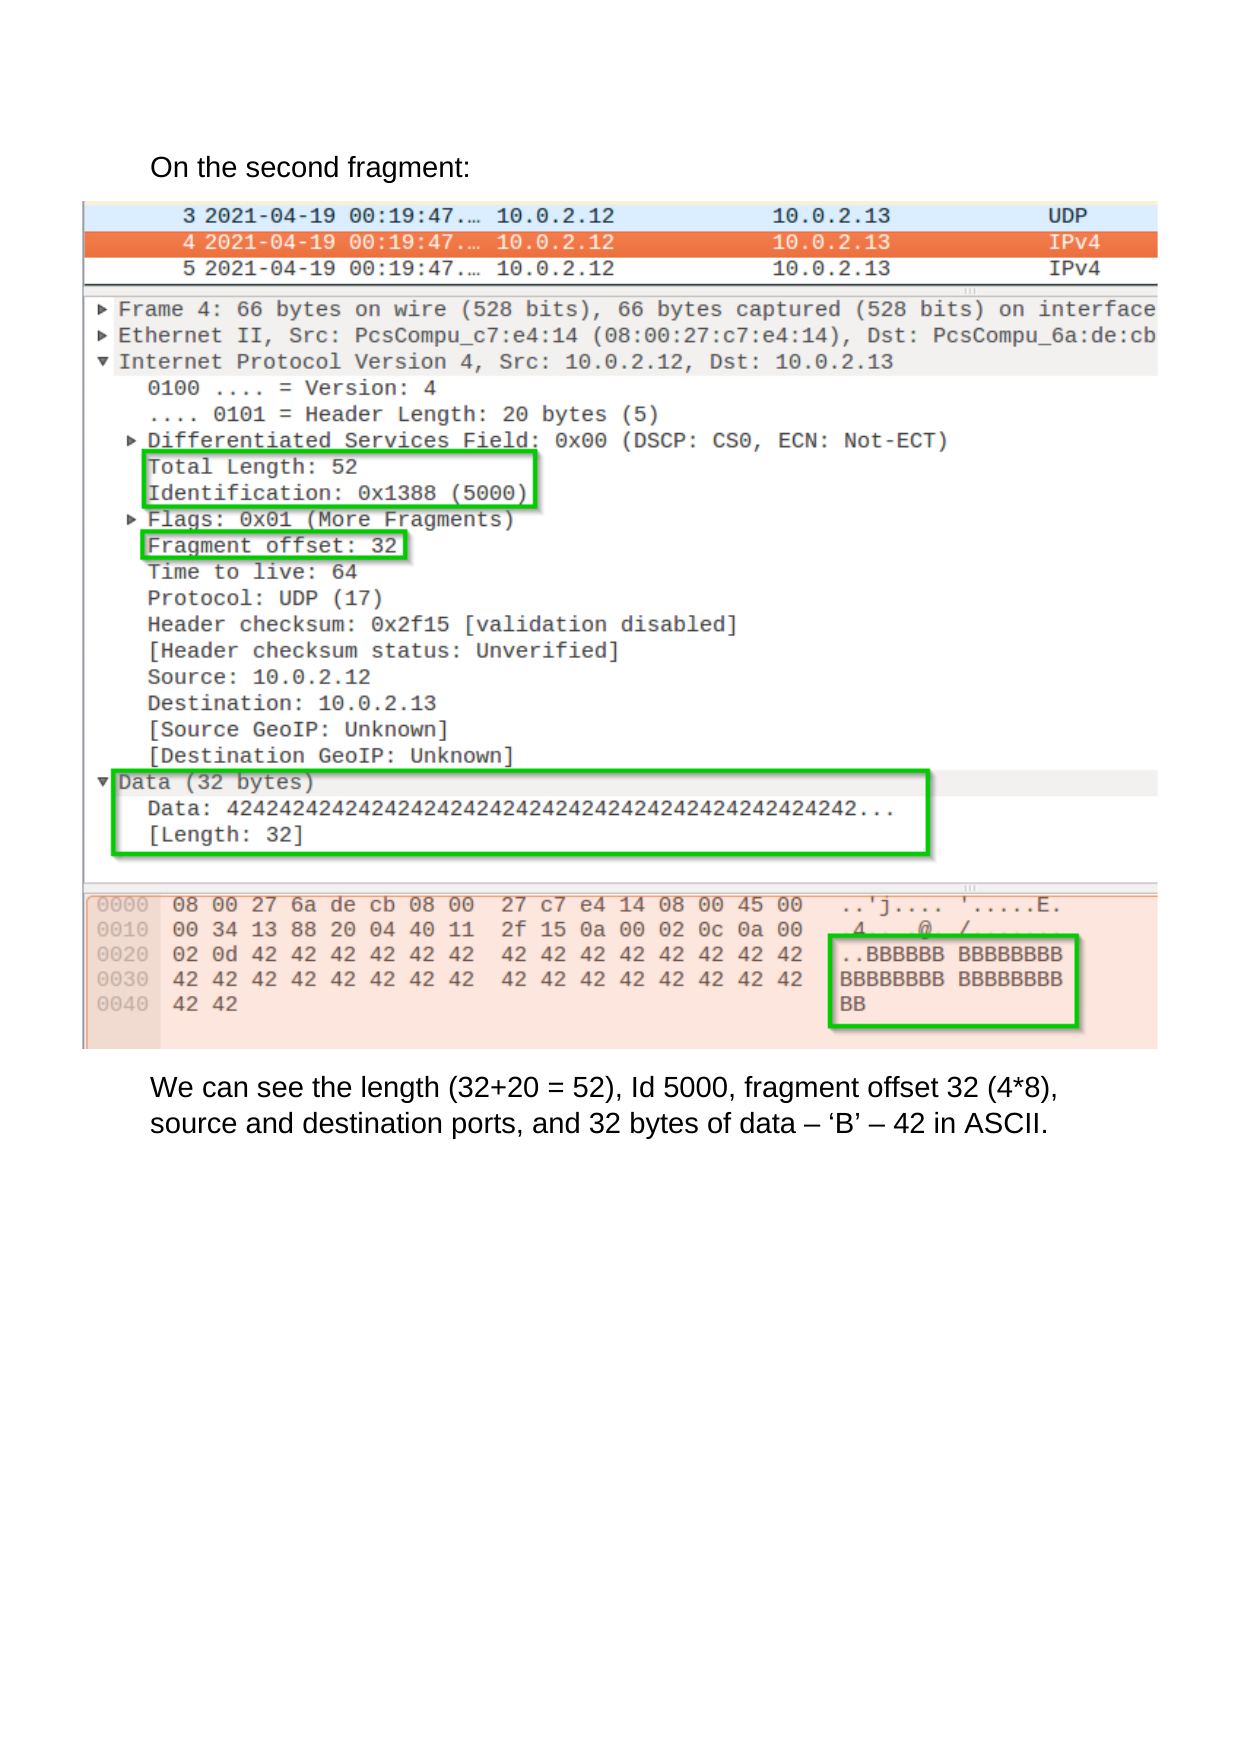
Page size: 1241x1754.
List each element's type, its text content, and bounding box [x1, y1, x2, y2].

picture [82, 201, 1158, 1049]
text We can see the length (32+20 = 52), Id 5000, fragment offset 32 (4*8), source and destination ports, and 32 bytes of data – ‘B’ – 42 in ASCII. [150, 1049, 1090, 1140]
text On the second fragment: [150, 150, 1090, 183]
